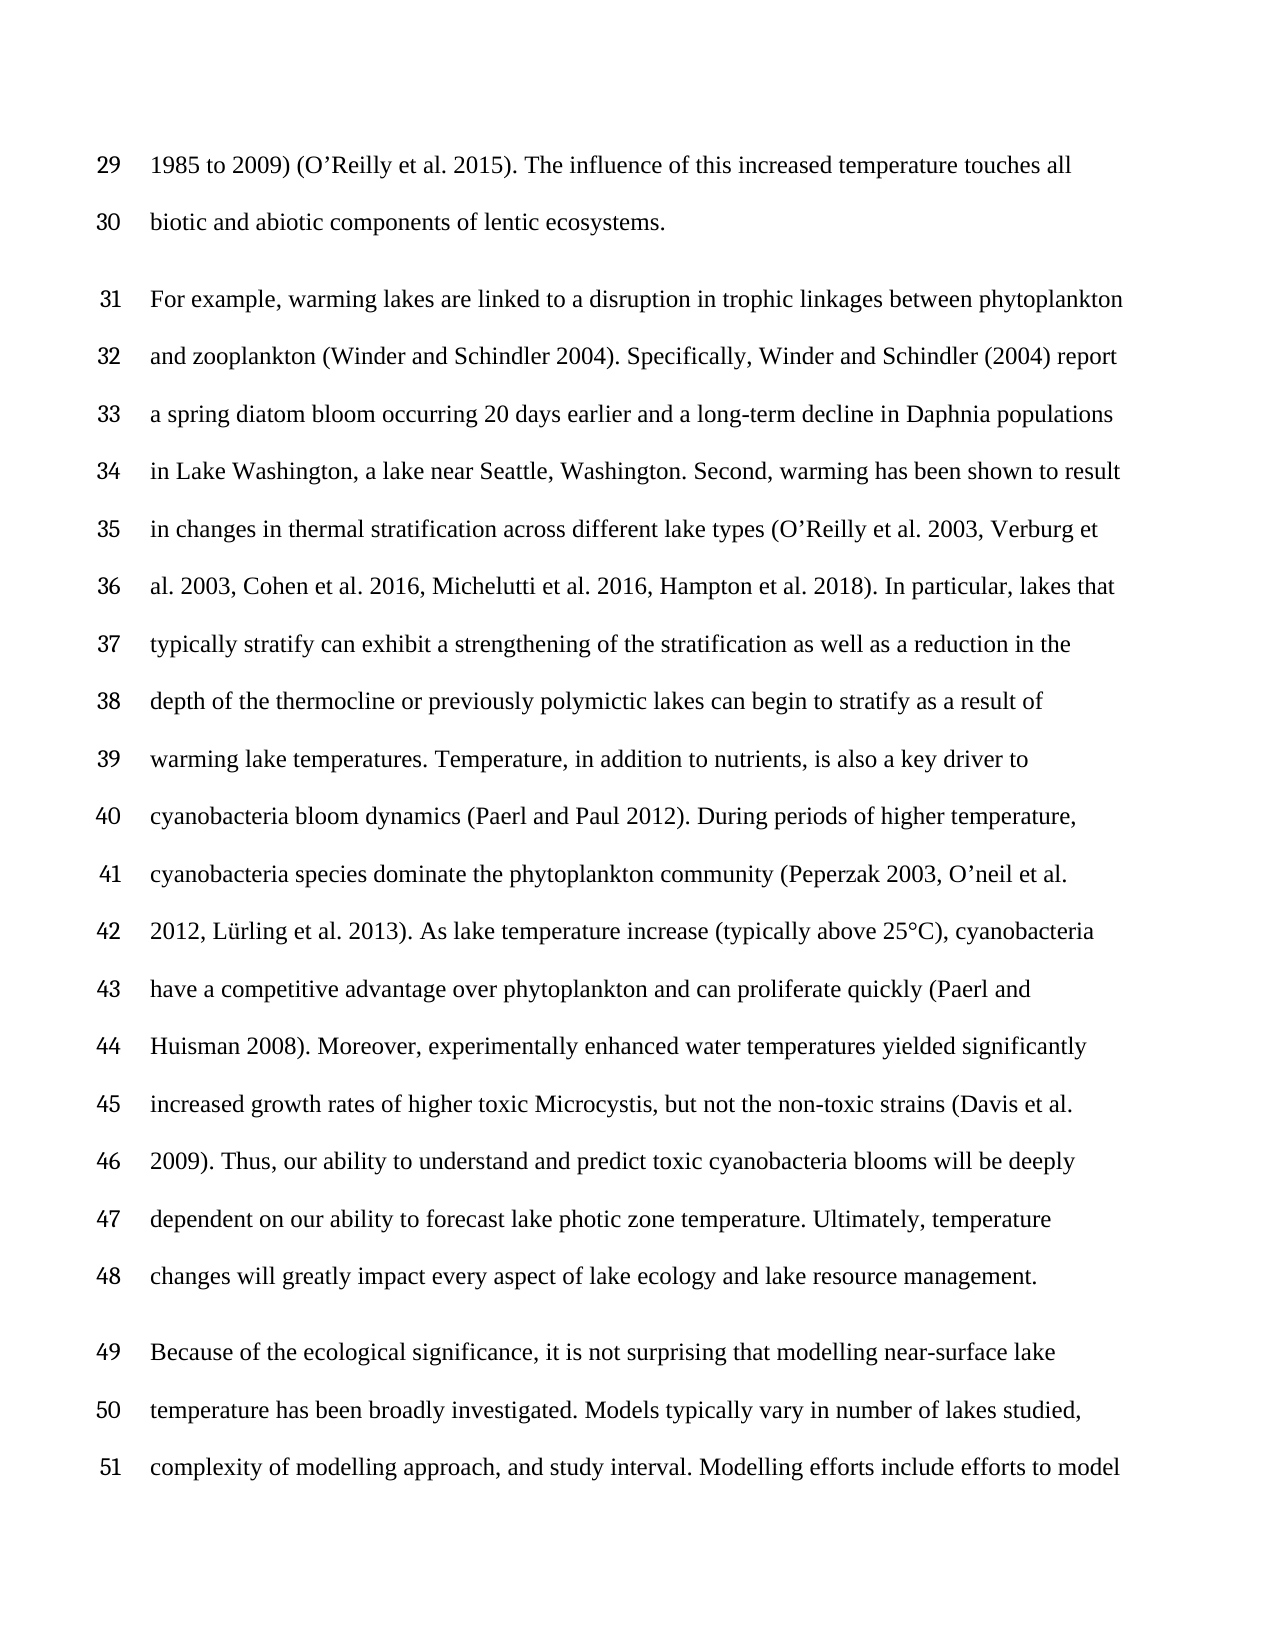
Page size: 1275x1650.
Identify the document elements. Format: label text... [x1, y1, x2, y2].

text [150, 150, 1125, 236]
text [150, 1337, 1125, 1481]
text For example, warming lakes are linked to a disruption in trophic linkages between phytoplankton and zooplankton (Winder and Schindler 2004). Specifically, Winder and Schindler (2004) report a spring diatom bloom occurring 20 days earlier and a long-term decline in Daphnia populations in Lake Washington, a lake near Seattle, Washington. Second, warming has been shown to result in changes in thermal stratification across different lake types (O’Reilly et al. 2003, Verburg et al. 2003, Cohen et al. 2016, Michelutti et al. 2016, Hampton et al. 2018). In particular, lakes that typically stratify can exhibit a strengthening of the stratification as well as a reduction in the depth of the thermocline or previously polymictic lakes can begin to stratify as a result of warming lake temperatures. Temperature, in addition to nutrients, is also a key driver to cyanobacteria bloom dynamics (Paerl and Paul 2012). During periods of higher temperature, cyanobacteria species dominate the phytoplankton community (Peperzak 2003, O’neil et al. 2012, Lürling et al. 2013). As lake temperature increase (typically above 25°C), cyanobacteria have a competitive advantage over phytoplankton and can proliferate quickly (Paerl and Huisman 2008). Moreover, experimentally enhanced water temperatures yielded significantly increased growth rates of higher toxic Microcystis, but not the non-toxic strains (Davis et al. 2009). Thus, our ability to understand and predict toxic cyanobacteria blooms will be deeply dependent on our ability to forecast lake photic zone temperature. Ultimately, temperature changes will greatly impact every aspect of lake ecology and lake resource management. [150, 284, 1125, 1290]
